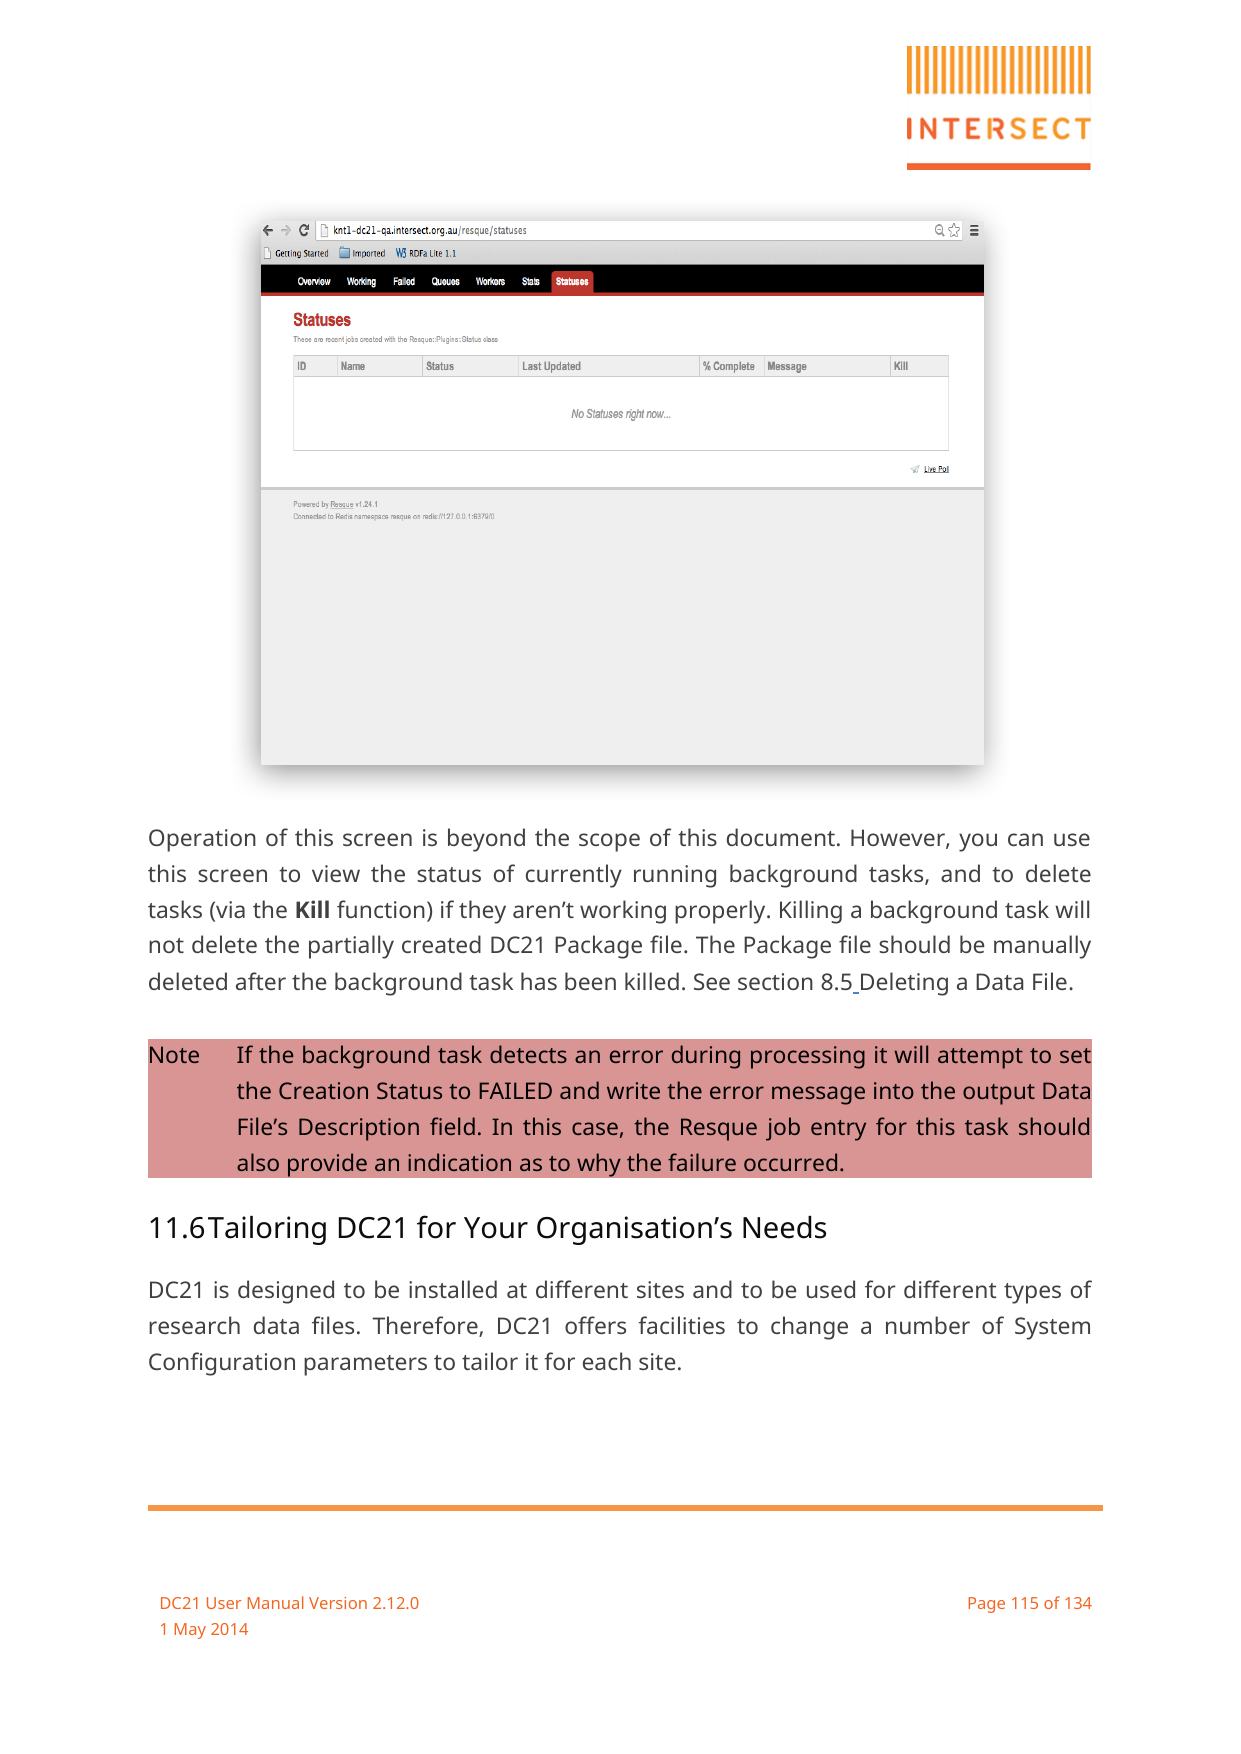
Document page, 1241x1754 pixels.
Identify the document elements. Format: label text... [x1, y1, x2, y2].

subtitle Tailoring DC21 for Your Organisation’s Needs [148, 1208, 1092, 1247]
picture [261, 221, 984, 765]
text Note If the background task detects an error during processing it will attempt to set the Creation Status to FAILED and write the error message into the output Data File’s Description field. In this case, the Resque job entry for this task should also provide an indication as to why the failure occurred. [148, 1039, 1092, 1178]
text Operation of this screen is beyond the scope of this document. However, you can use this screen to view the status of currently running background tasks, and to delete tasks (via the Kill function) if they aren’t working properly. Killing a background task will not delete the partially created DC21 Package file. The Package file should be manually deleted after the background task has been killed. See section 8.5 Deleting a Data File. [148, 822, 1092, 997]
picture [905, 44, 1093, 172]
text DC21 is designed to be installed at different sites and to be used for different types of research data files. Therefore, DC21 offers facilities to change a number of System Configuration parameters to tailor it for each site. [148, 1274, 1092, 1377]
